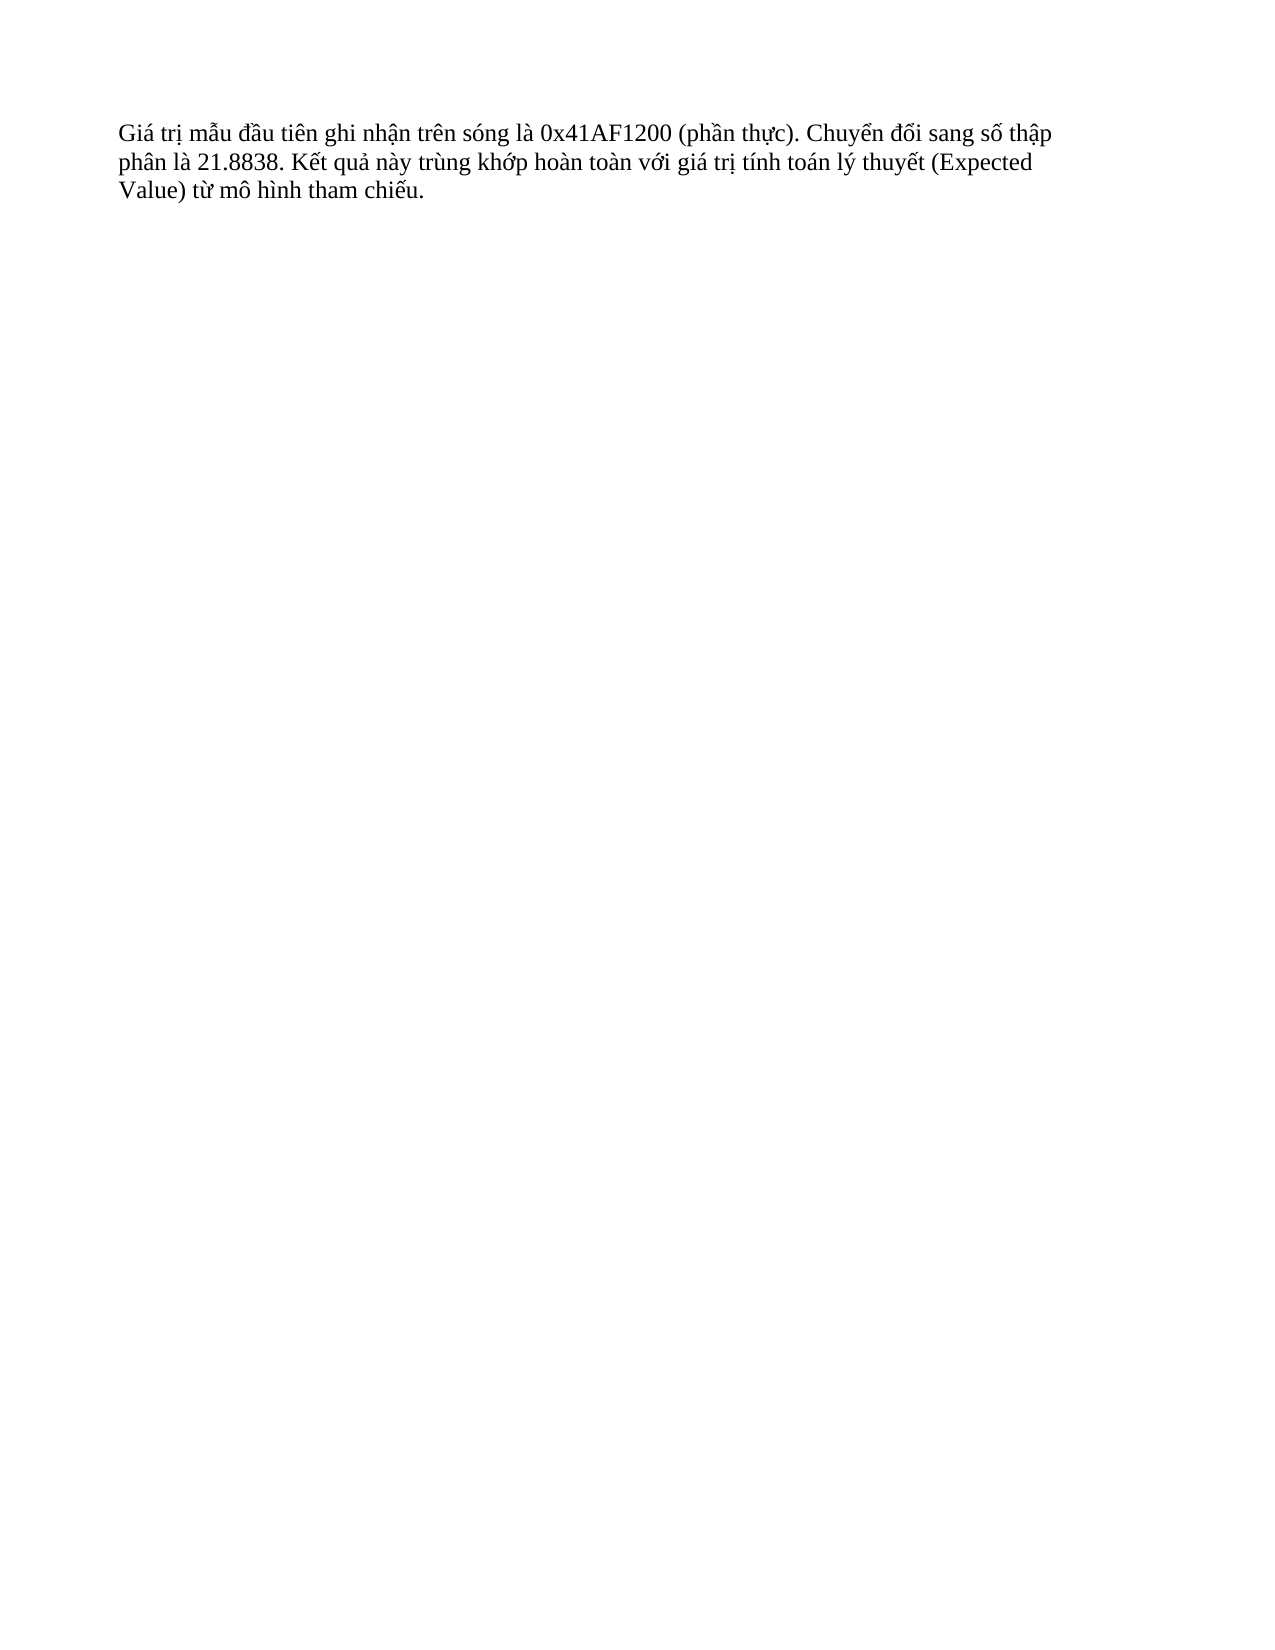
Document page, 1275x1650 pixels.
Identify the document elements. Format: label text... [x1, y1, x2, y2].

text Giá trị mẫu đầu tiên ghi nhận trên sóng là 0x41AF1200 (phần thực). Chuyển đổi sang số thập phân là 21.8838. Kết quả này trùng khớp hoàn toàn với giá trị tính toán lý thuyết (Expected Value) từ mô hình tham chiếu. [118, 118, 1078, 204]
